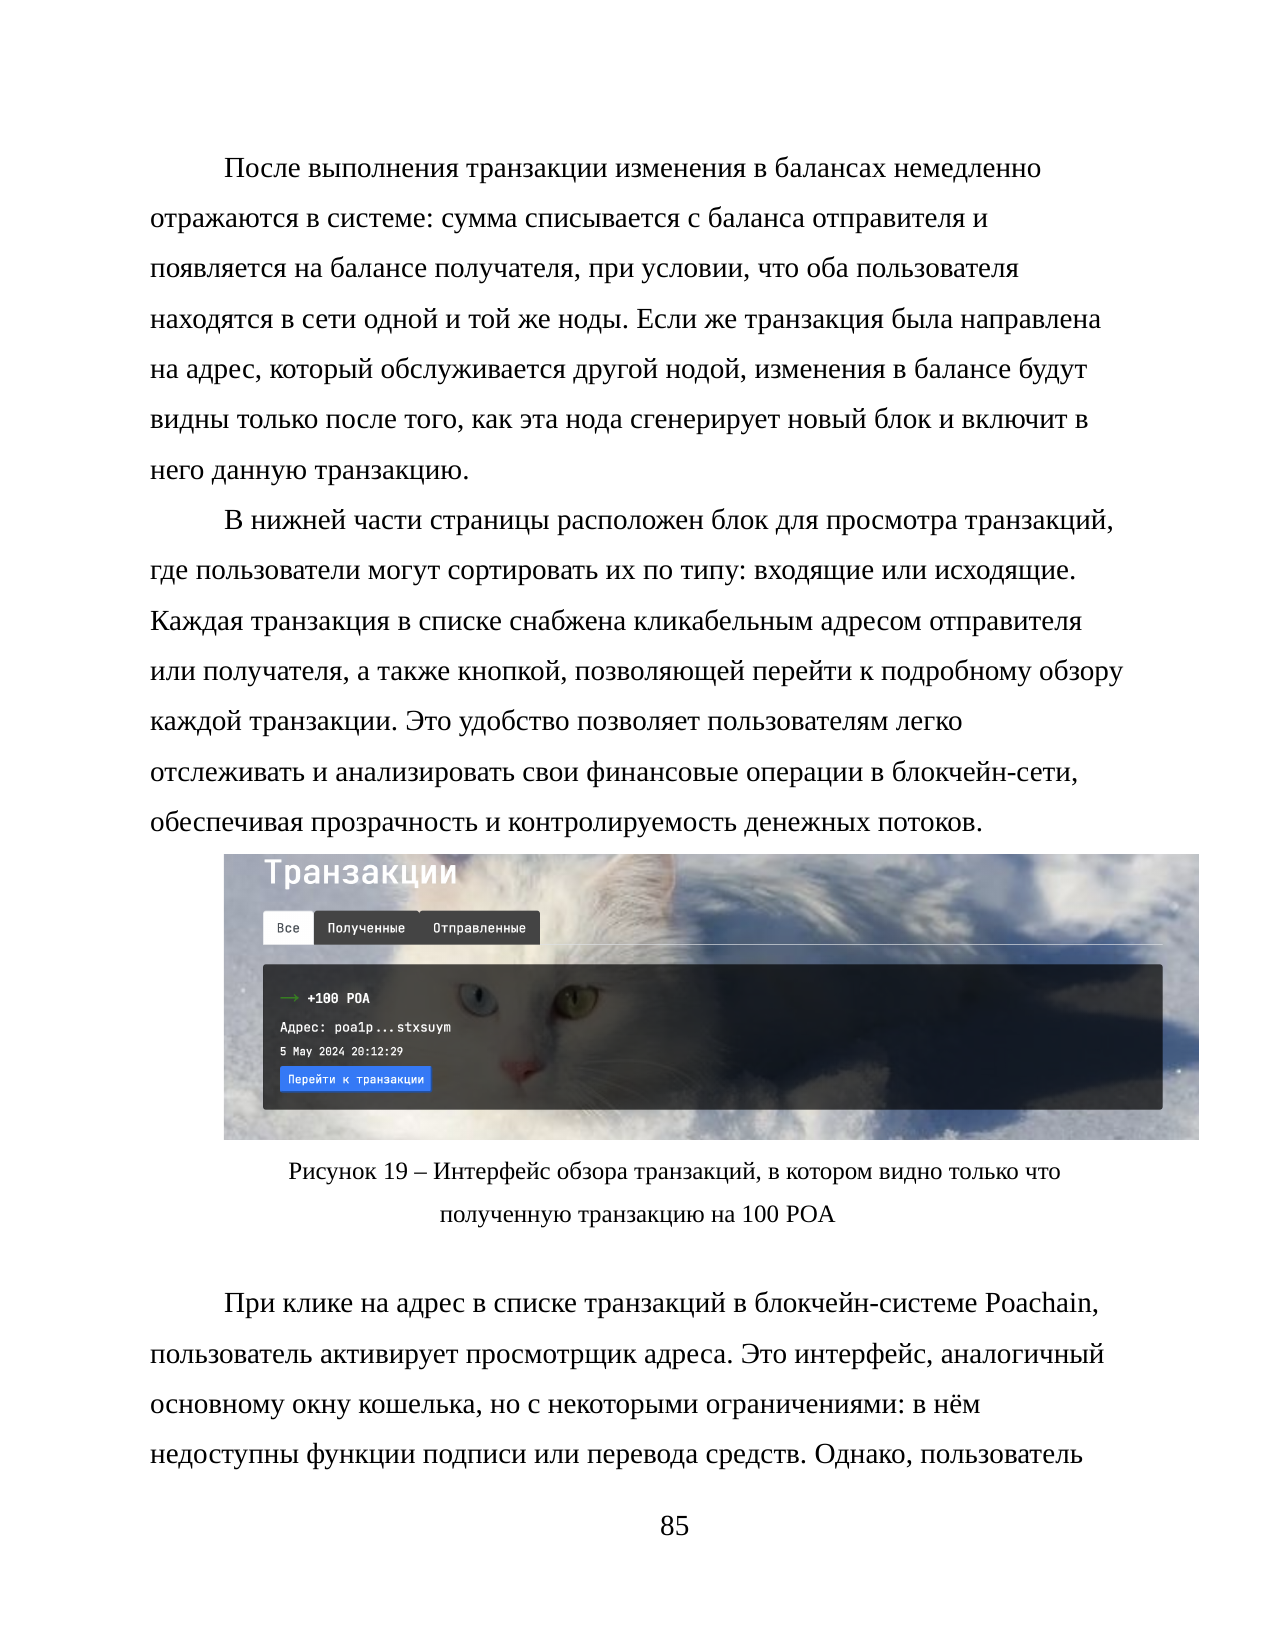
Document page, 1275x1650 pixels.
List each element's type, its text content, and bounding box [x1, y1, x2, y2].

text Рисунок 19 – Интерфейс обзора транзакций, в котором видно только что полученную транзакцию на 100 POA [150, 1156, 1125, 1228]
picture [223, 854, 1199, 1140]
text После выполнения транзакции изменения в балансах немедленно отражаются в системе: сумма списывается с баланса отправителя и появляется на балансе получателя, при условии, что оба пользователя находятся в сети одной и той же ноды. Если же транзакция была направлена на адрес, который обслуживается другой нодой, изменения в балансе будут видны только после того, как эта нода сгенерирует новый блок и включит в него данную транзакцию. [150, 150, 1125, 485]
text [150, 1286, 1125, 1470]
text В нижней части страницы расположен блок для просмотра транзакций, где пользователи могут сортировать их по типу: входящие или исходящие. Каждая транзакция в списке снабжена кликабельным адресом отправителя или получателя, а также кнопкой, позволяющей перейти к подробному обзору каждой транзакции. Это удобство позволяет пользователям легко отслеживать и анализировать свои финансовые операции в блокчейн-сети, обеспечивая прозрачность и контролируемость денежных потоков. [150, 502, 1125, 838]
